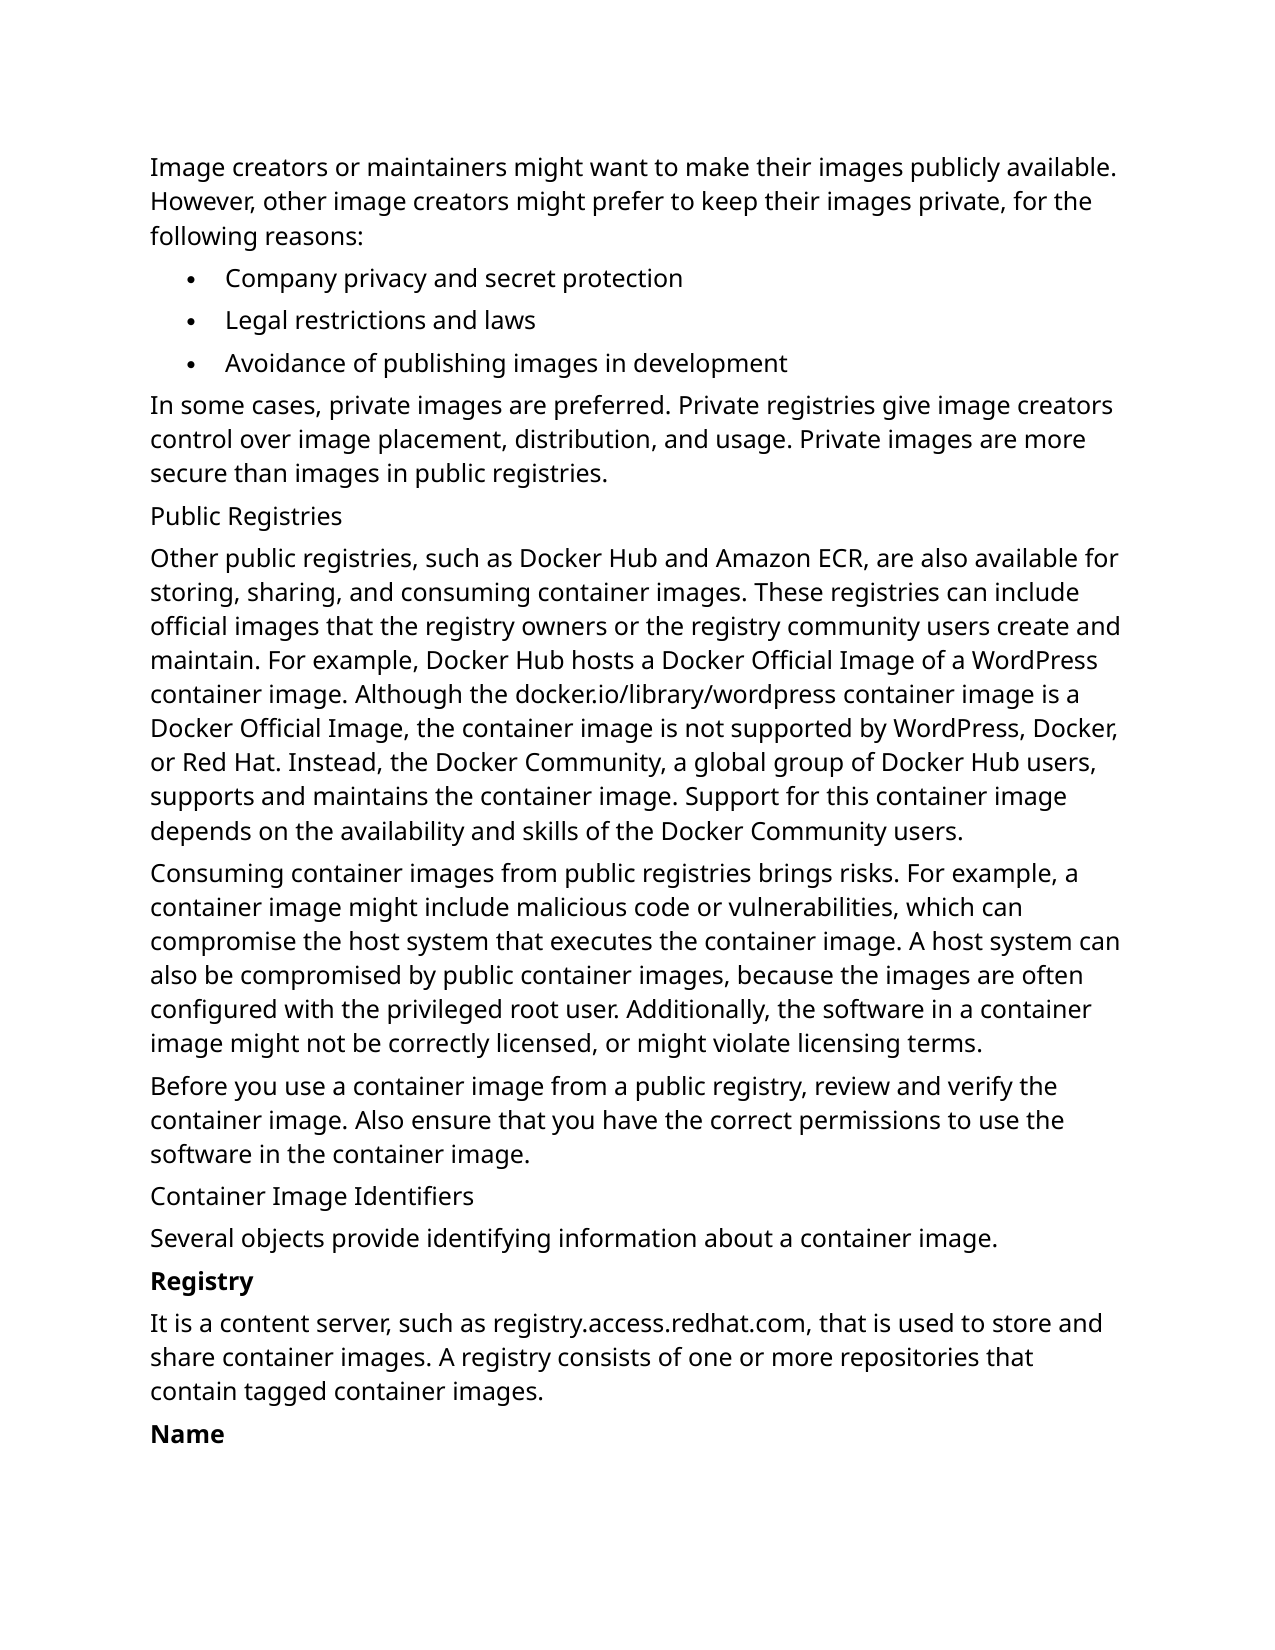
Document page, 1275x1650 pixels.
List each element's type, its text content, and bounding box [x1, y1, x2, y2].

text Several objects provide identifying information about a container image. [150, 1221, 1125, 1255]
text Other public registries, such as Docker Hub and Amazon ECR, are also available for storing, sharing, and consuming container images. These registries can include official images that the registry owners or the registry community users create and maintain. For example, Docker Hub hosts a Docker Official Image of a WordPress container image. Although the docker.io/library/wordpress container image is a Docker Official Image, the container image is not supported by WordPress, Docker, or Red Hat. Instead, the Docker Community, a global group of Docker Hub users, supports and maintains the container image. Support for this container image depends on the availability and skills of the Docker Community users. [150, 541, 1125, 847]
text Image creators or maintainers might want to make their images publicly available. However, other image creators might prefer to keep their images private, for the following reasons: [150, 150, 1125, 252]
text Registry [150, 1263, 1125, 1298]
text In some cases, private images are preferred. Private registries give image creators control over image placement, distribution, and usage. Private images are more secure than images in public registries. [150, 388, 1125, 490]
text Before you use a container image from a public registry, review and verify the container image. Also ensure that you have the correct permissions to use the software in the container image. [150, 1068, 1125, 1170]
list Legal restrictions and laws [187, 303, 1125, 337]
text Container Image Identifiers [150, 1179, 1125, 1213]
text Public Registries [150, 498, 1125, 532]
text It is a content server, such as registry.access.redhat.com, that is used to store and share container images. A registry consists of one or more repositories that contain tagged container images. [150, 1306, 1125, 1408]
list Avoidance of publishing images in development [187, 345, 1125, 379]
text Name [150, 1416, 1125, 1451]
text Consuming container images from public registries brings risks. For example, a container image might include malicious code or vulnerabilities, which can compromise the host system that executes the container image. A host system can also be compromised by public container images, because the images are often configured with the privileged root user. Additionally, the software in a container image might not be correctly licensed, or might violate licensing terms. [150, 856, 1125, 1060]
list Company privacy and secret protection [187, 261, 1125, 294]
